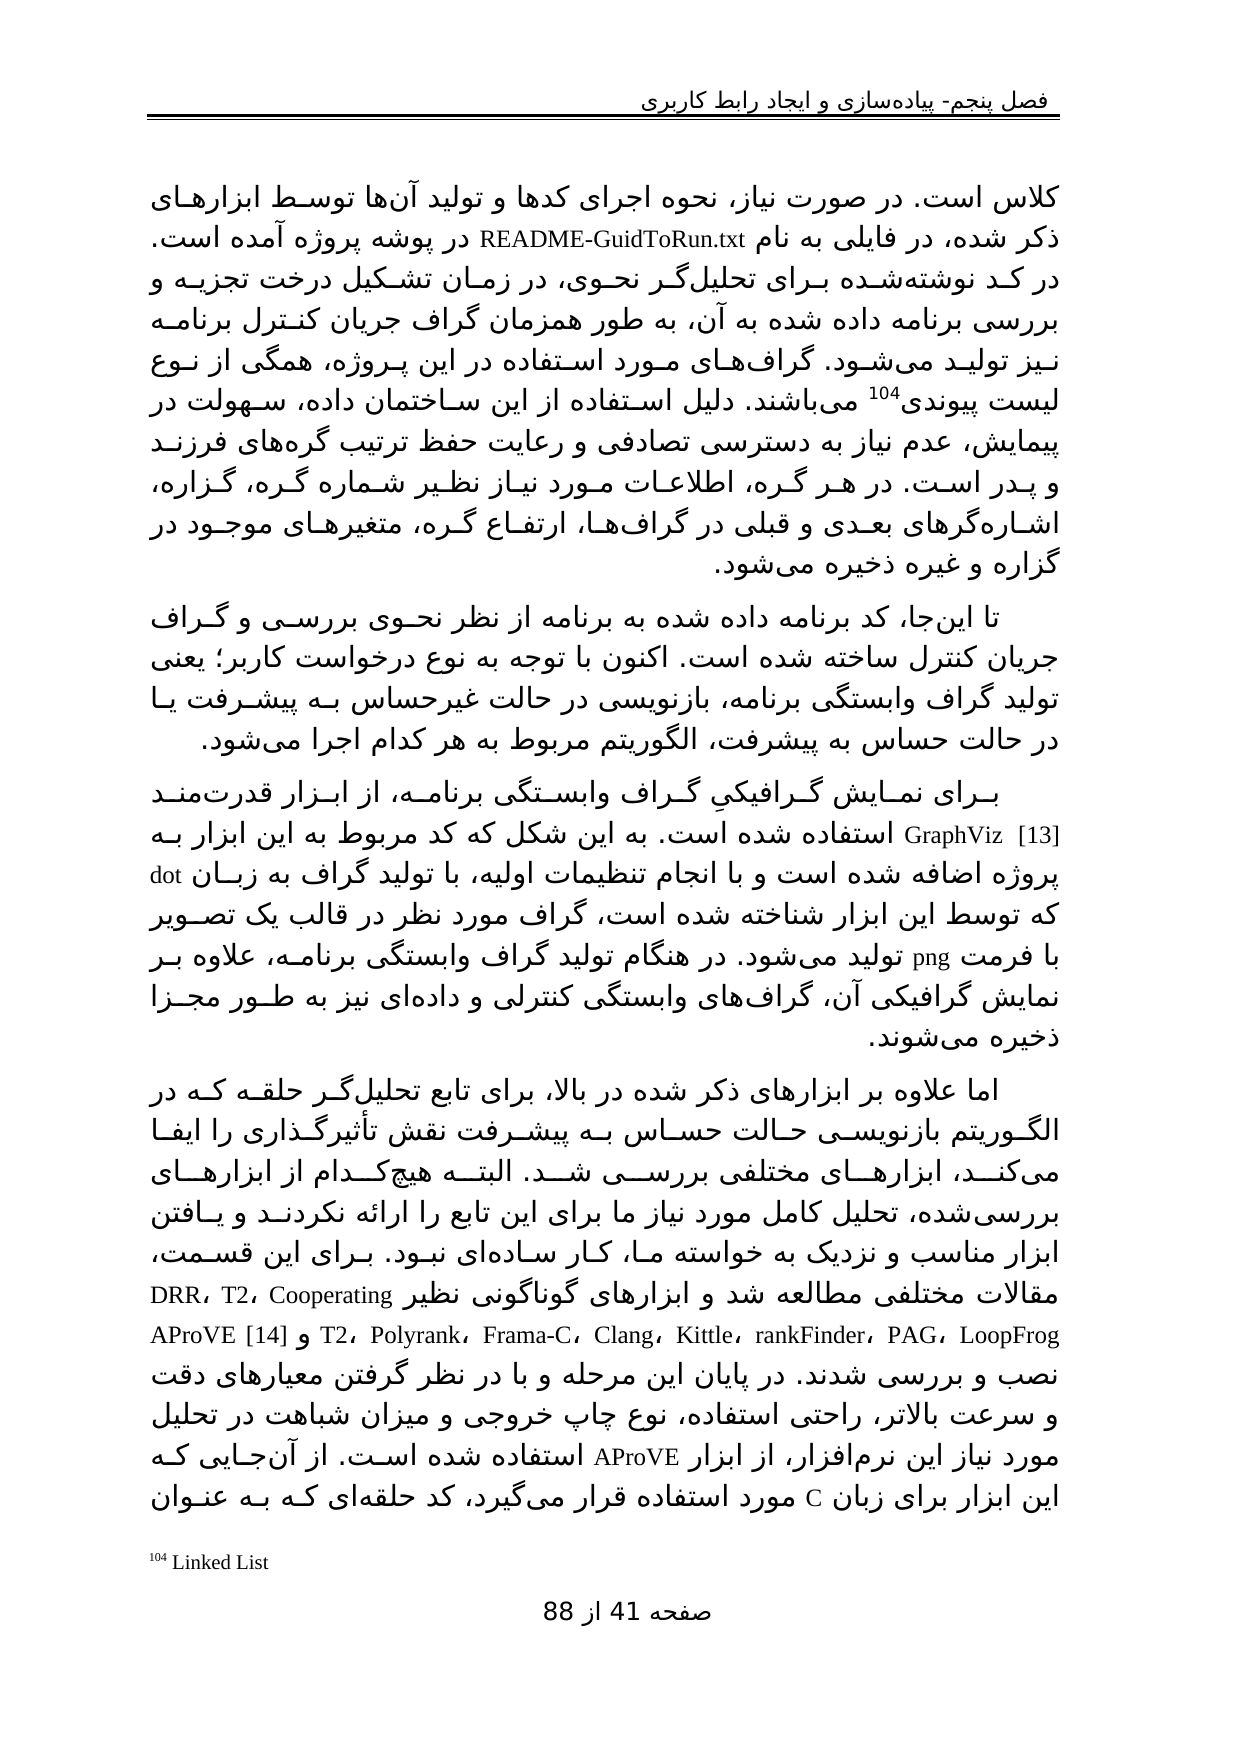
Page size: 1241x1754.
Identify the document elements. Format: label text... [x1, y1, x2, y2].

text تا این‌جا، کد برنامه داده شده به برنامه از نظر نحوی بررسی و گراف جریان کنترل ساخته شده است. اکنون با توجه به نوع درخواست کاربر؛ یعنی تولید گراف وابستگی برنامه، بازنویسی در حالت غیرحساس به پیشرفت یا در حالت حساس به پیشرفت، الگوریتم مربوط به هر کدام اجرا می‌شود. [150, 600, 1060, 756]
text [150, 180, 1060, 581]
text برای نمایش گرافیکیِ گراف وابستگی برنامه، از ابزار قدرت‌مند GraphViz [13] استفاده شده است. به این شکل که کد مربوط به این ابزار به پروژه اضافه شده است و با انجام تنظیمات اولیه، با تولید گراف به زبان dot که توسط این ابزار شناخته شده است، گراف مورد نظر در قالب یک تصویر با فرمت png تولید می‌شود. در هنگام تولید گراف وابستگی برنامه، علاوه بر نمایش گرافیکی آن، گراف‌های وابستگی کنترلی و داده‌ای نیز به طور مجزا ذخیره می‌شوند. [150, 775, 1060, 1054]
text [150, 1073, 1060, 1513]
